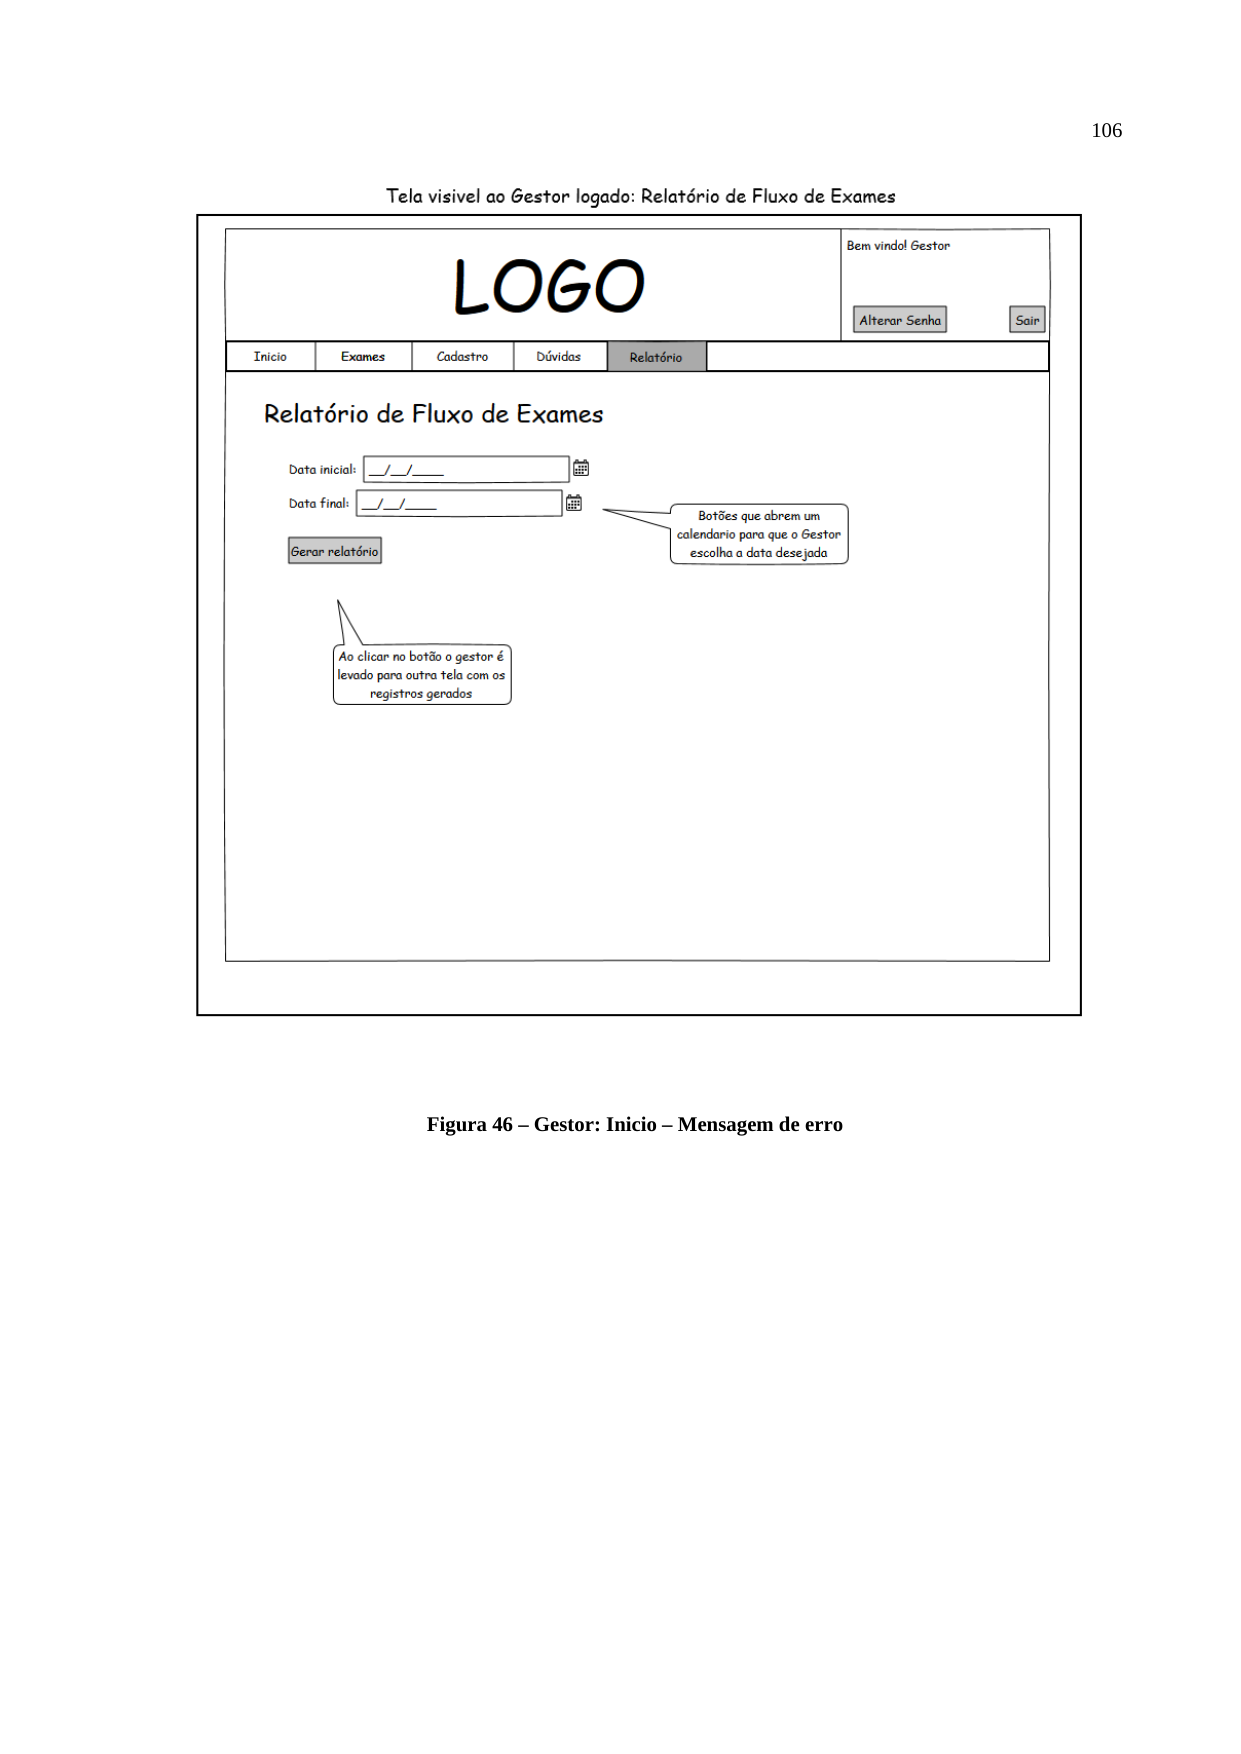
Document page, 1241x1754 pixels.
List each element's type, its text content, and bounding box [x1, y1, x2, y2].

picture [147, 177, 1122, 1085]
